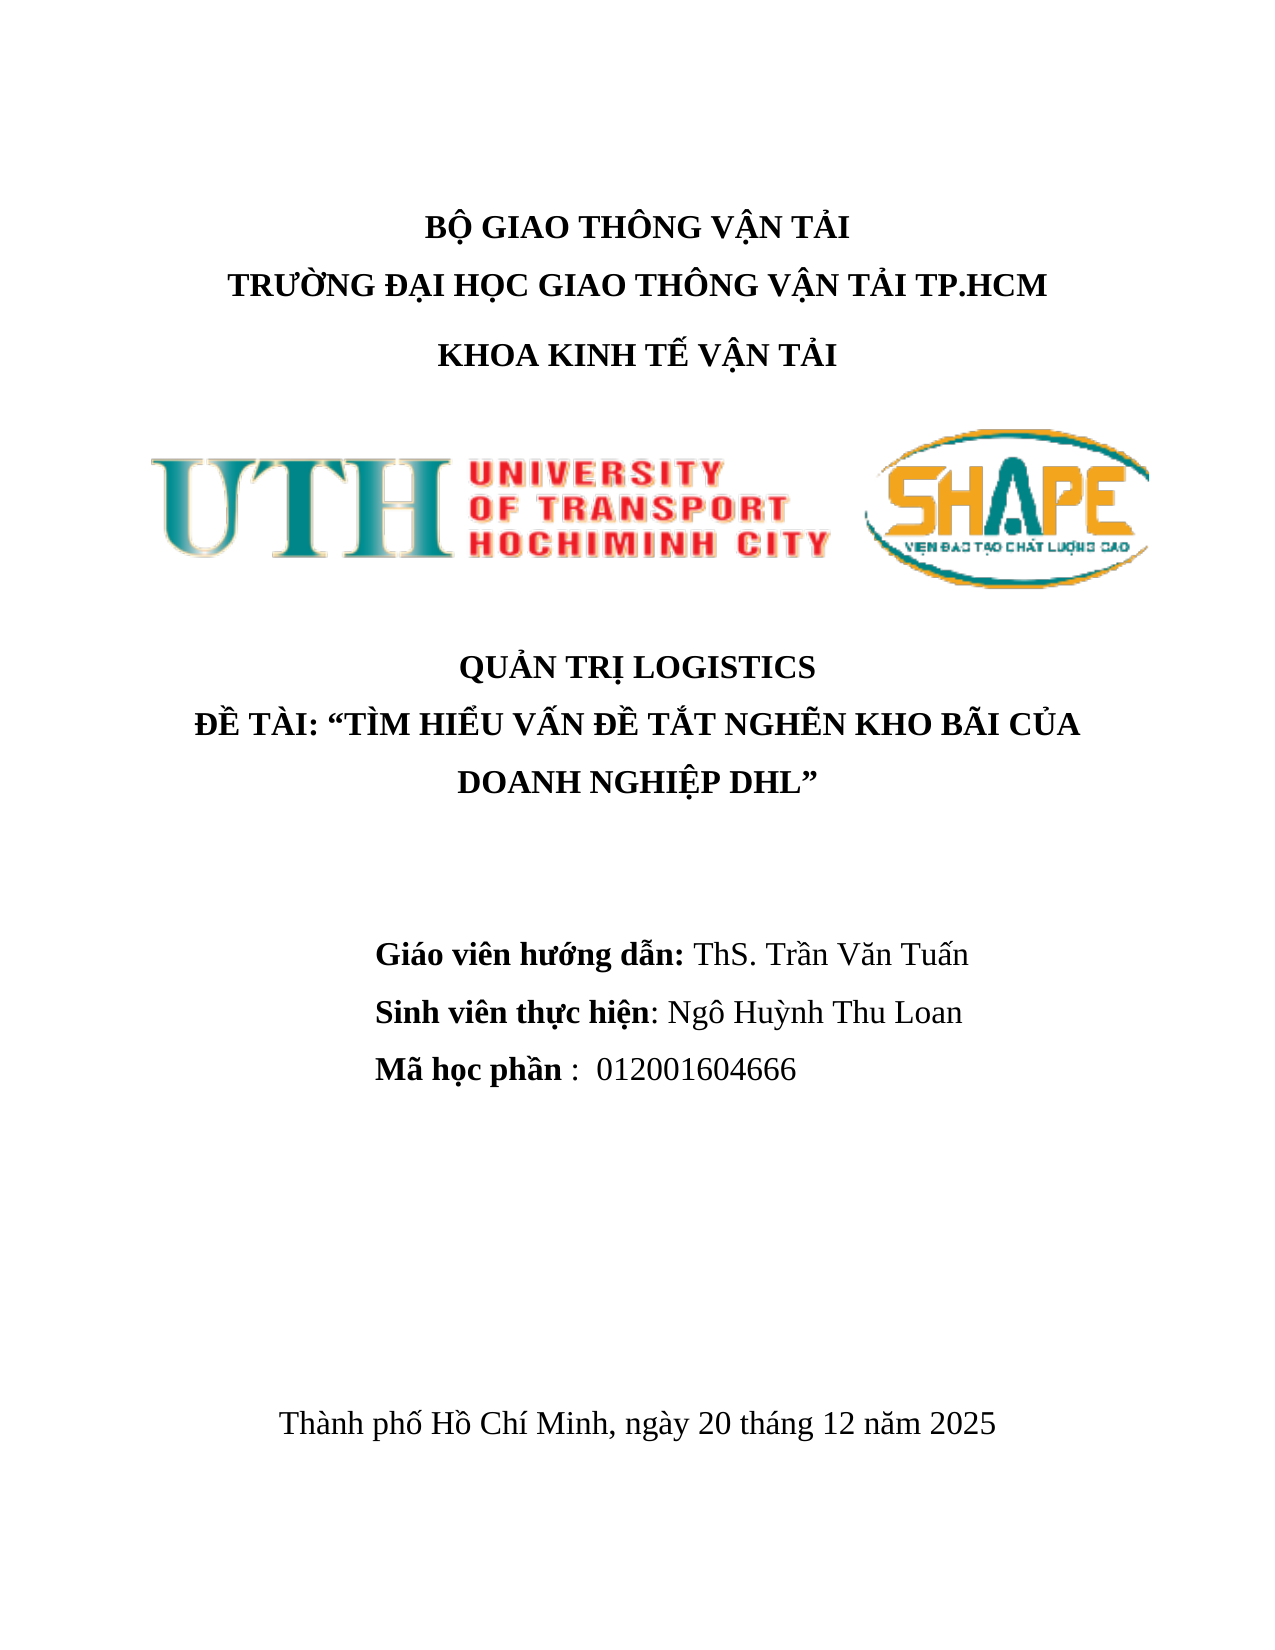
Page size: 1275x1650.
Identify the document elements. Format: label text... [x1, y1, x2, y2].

text ĐỀ TÀI: “TÌM HIỂU VẤN ĐỀ TẮT NGHẼN KHO BÃI CỦA [150, 704, 1125, 743]
text TRƯỜNG ĐẠI HỌC GIAO THÔNG VẬN TẢI TP.HCM [150, 265, 1125, 303]
text BỘ GIAO THÔNG VẬN TẢI [150, 207, 1125, 246]
text KHOA KINH TẾ VẬN TẢI [150, 335, 1125, 373]
picture [150, 405, 1150, 615]
text Giáo viên hướng dẫn: ThS. Trần Văn Tuấn [300, 934, 1125, 973]
text DOANH NGHIỆP DHL” [150, 762, 1125, 800]
text Mã học phần : 012001604666 [300, 1049, 1125, 1088]
text Sinh viên thực hiện: Ngô Huỳnh Thu Loan [300, 992, 1125, 1030]
text QUẢN TRỊ LOGISTICS [150, 647, 1125, 685]
text Thành phố Hồ Chí Minh, ngày 20 tháng 12 năm 2025 [150, 1404, 1125, 1442]
